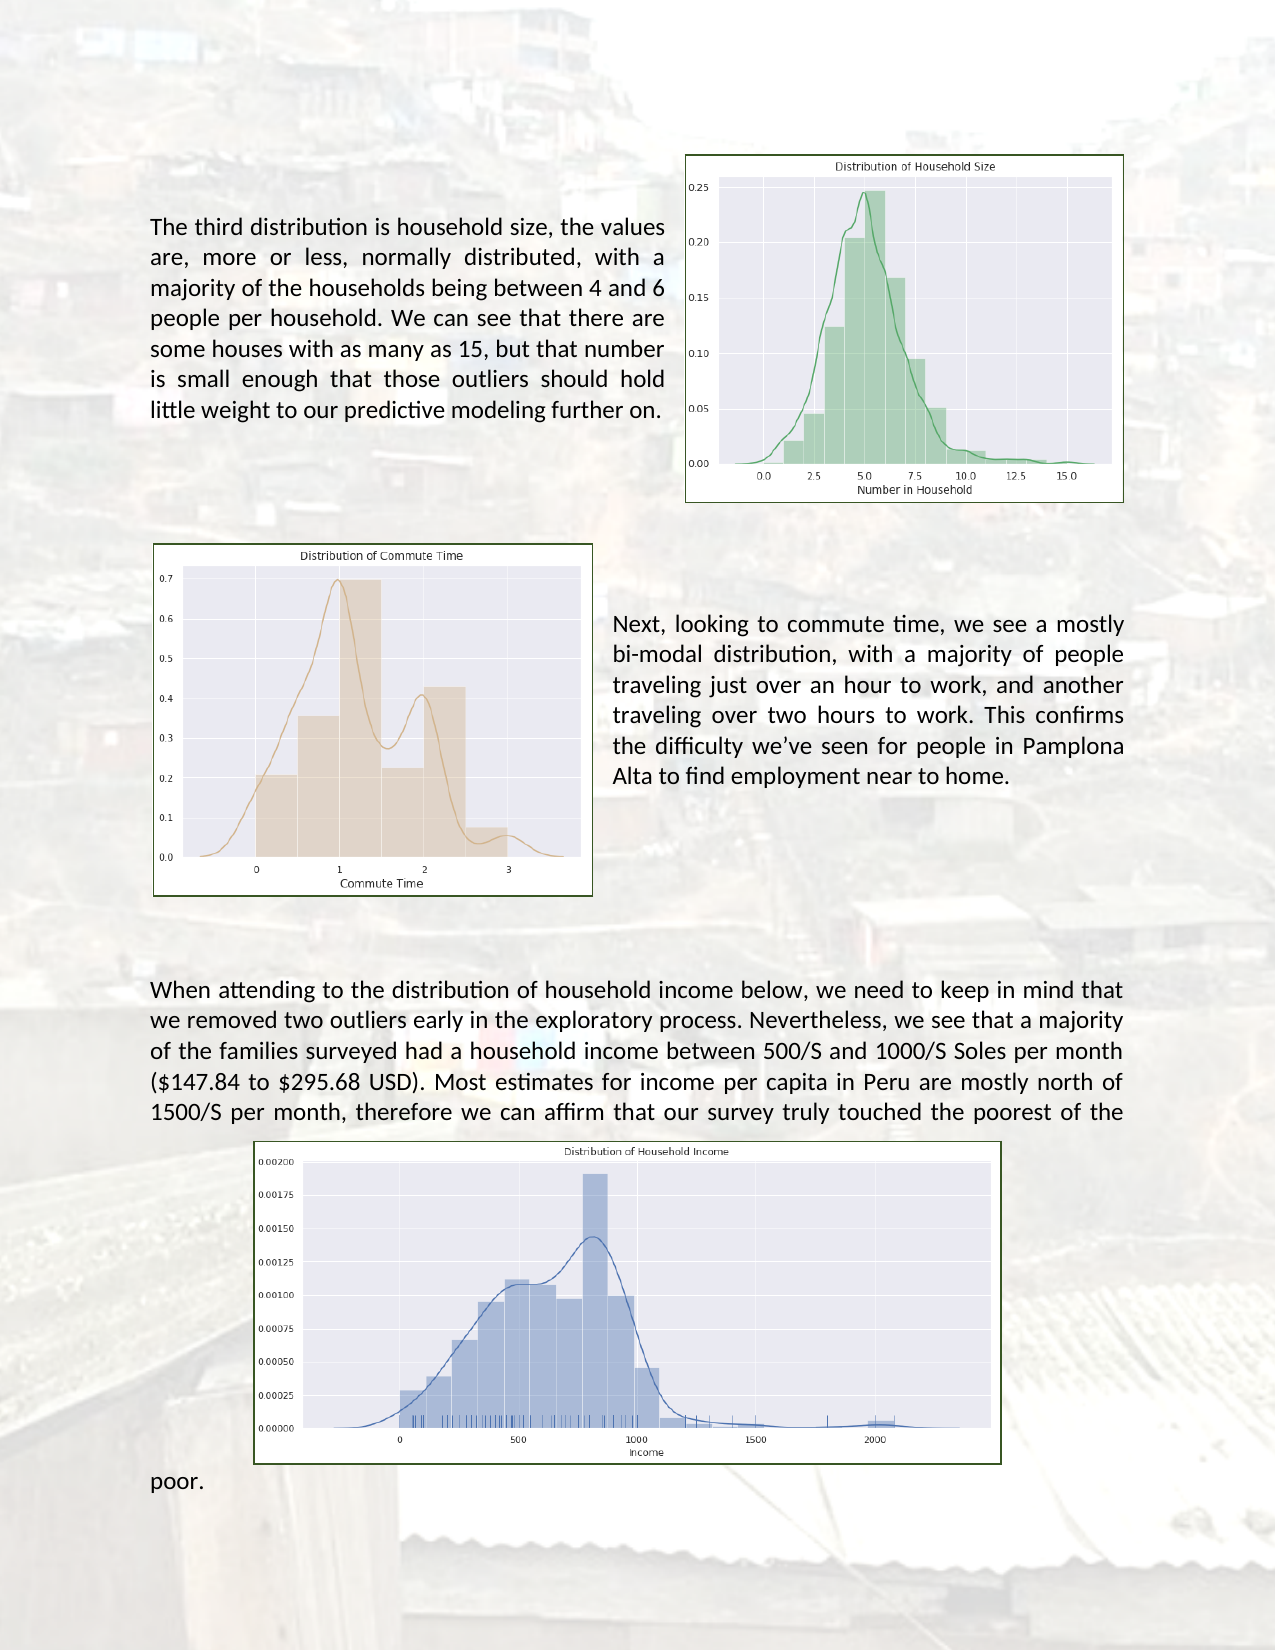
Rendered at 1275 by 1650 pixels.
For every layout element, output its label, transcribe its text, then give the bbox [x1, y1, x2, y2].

picture [255, 1142, 1000, 1463]
text The third distribution is household size, the values are, more or less, normally distributed, with a majority of the households being between 4 and 6 people per household. We can see that there are some houses with as many as 15, but that number is small enough that those outliers should hold little weight to our predictive modeling further on. [150, 211, 684, 425]
picture [686, 156, 1123, 502]
text Next, looking to commute time, we see a mostly bi-modal distribution, with a majority of people traveling just over an hour to work, and another traveling over two hours to work. This confirms the difficulty we’ve seen for people in Pamplona Alta to find employment near to home. [593, 608, 1125, 791]
picture [154, 545, 592, 895]
